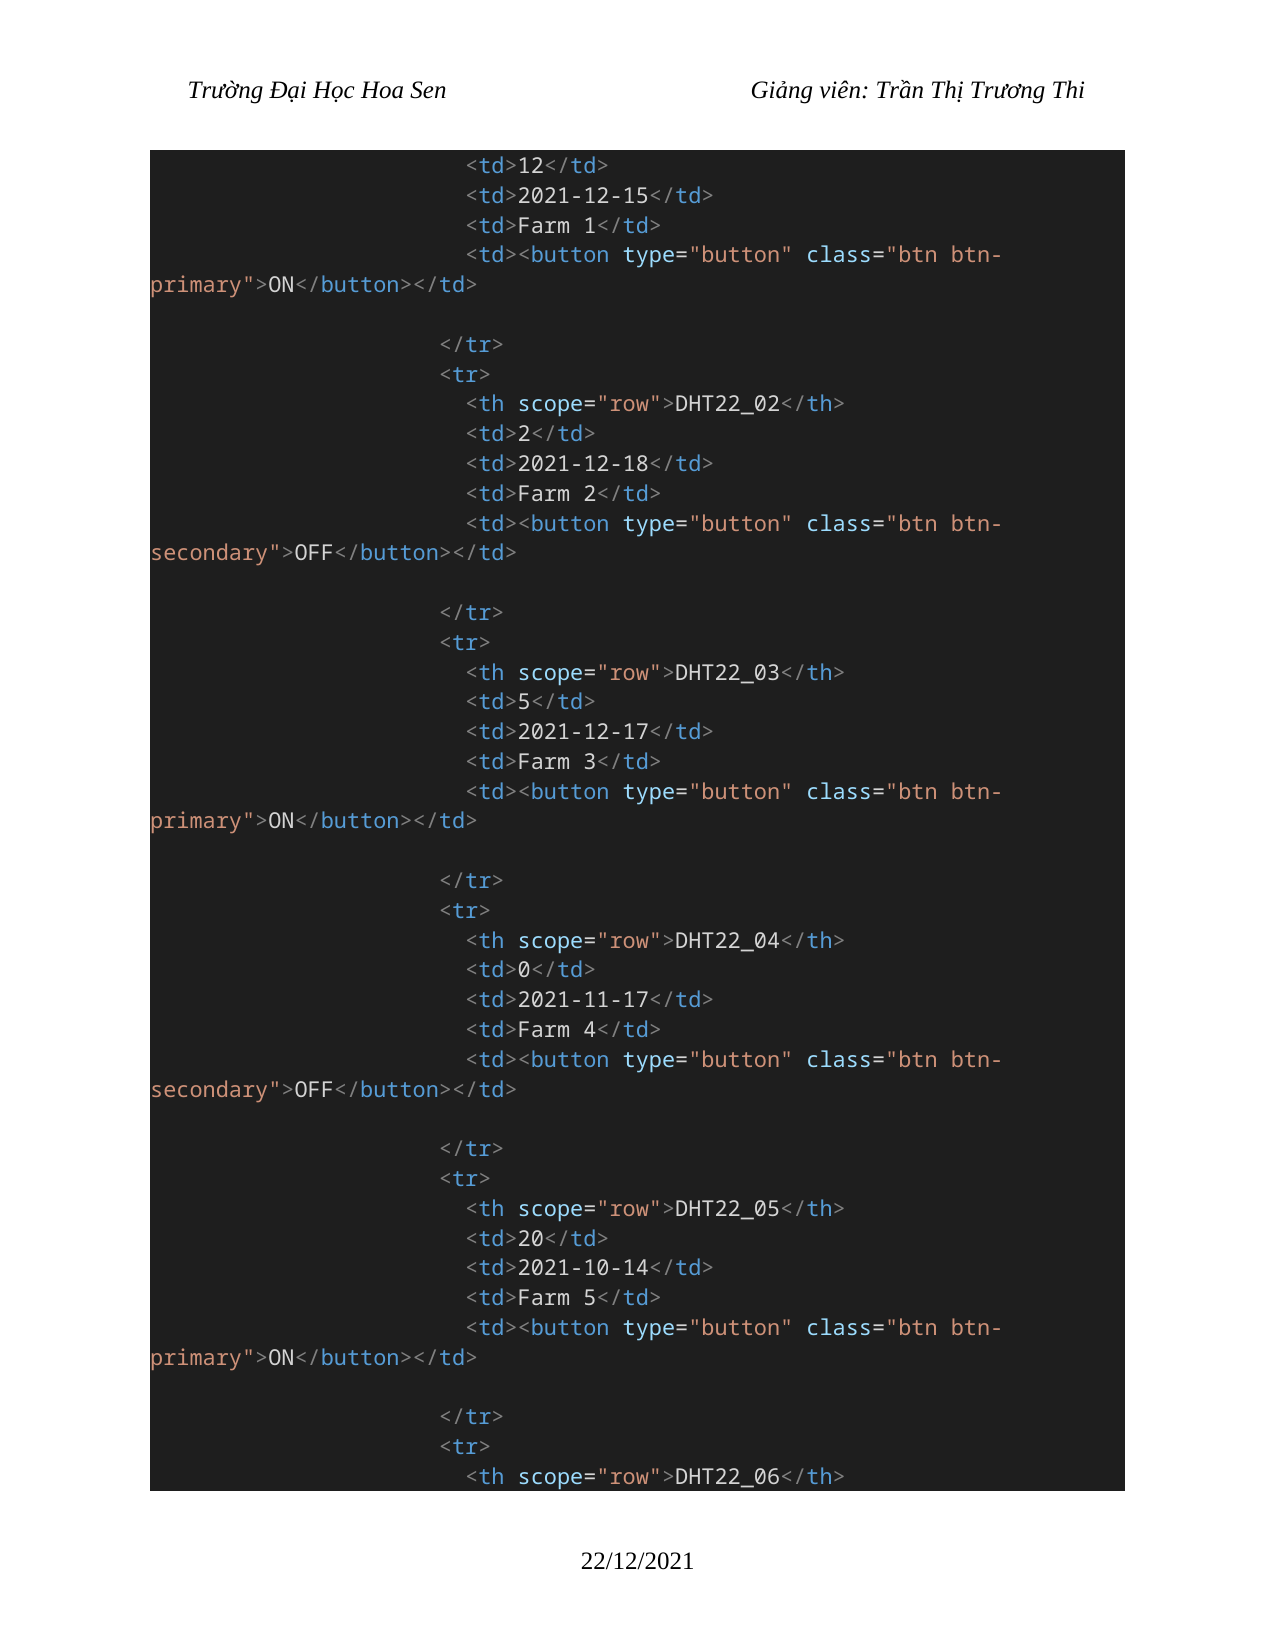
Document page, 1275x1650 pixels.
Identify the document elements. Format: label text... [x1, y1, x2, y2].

text <th scope="row">DHT22_02</th> [150, 388, 1125, 418]
text <td><button type="button" class="btn btn-secondary">OFF</button></td> [150, 1044, 1125, 1103]
text <td>0</td> [150, 954, 1125, 984]
text <td><button type="button" class="btn btn-primary">ON</button></td> [150, 239, 1125, 299]
text <td>2021-11-17</td> [150, 984, 1125, 1014]
text <td>5</td> [150, 686, 1125, 716]
text <tr> [150, 627, 1125, 656]
text </tr> [150, 597, 1125, 627]
text <td>20</td> [150, 1222, 1125, 1252]
text <tr> [150, 1163, 1125, 1193]
text </tr> [150, 329, 1125, 358]
text <tr> [150, 358, 1125, 388]
text <td>2021-12-17</td> [150, 716, 1125, 746]
text <th scope="row">DHT22_05</th> [150, 1193, 1125, 1222]
text <tr> [150, 895, 1125, 924]
text <tr> [150, 1431, 1125, 1461]
text <td>2021-12-15</td> [150, 180, 1125, 209]
text <td>Farm 2</td> [150, 478, 1125, 507]
text <td>Farm 5</td> [150, 1282, 1125, 1312]
text <th scope="row">DHT22_04</th> [150, 924, 1125, 954]
text <td>2021-10-14</td> [150, 1252, 1125, 1282]
text <td>2</td> [150, 418, 1125, 448]
text </tr> [150, 1133, 1125, 1163]
text </tr> [150, 865, 1125, 895]
text <td>12</td> [150, 150, 1125, 180]
text <td><button type="button" class="btn btn-primary">ON</button></td> [150, 776, 1125, 835]
text <td>2021-12-18</td> [150, 448, 1125, 478]
text <td>Farm 1</td> [150, 209, 1125, 239]
text </tr> [150, 1401, 1125, 1431]
text <td><button type="button" class="btn btn-primary">ON</button></td> [150, 1312, 1125, 1371]
text <td>Farm 4</td> [150, 1014, 1125, 1044]
text <td><button type="button" class="btn btn-secondary">OFF</button></td> [150, 507, 1125, 567]
text <th scope="row">DHT22_03</th> [150, 656, 1125, 686]
text <th scope="row">DHT22_06</th> [150, 1461, 1125, 1491]
text <td>Farm 3</td> [150, 746, 1125, 776]
